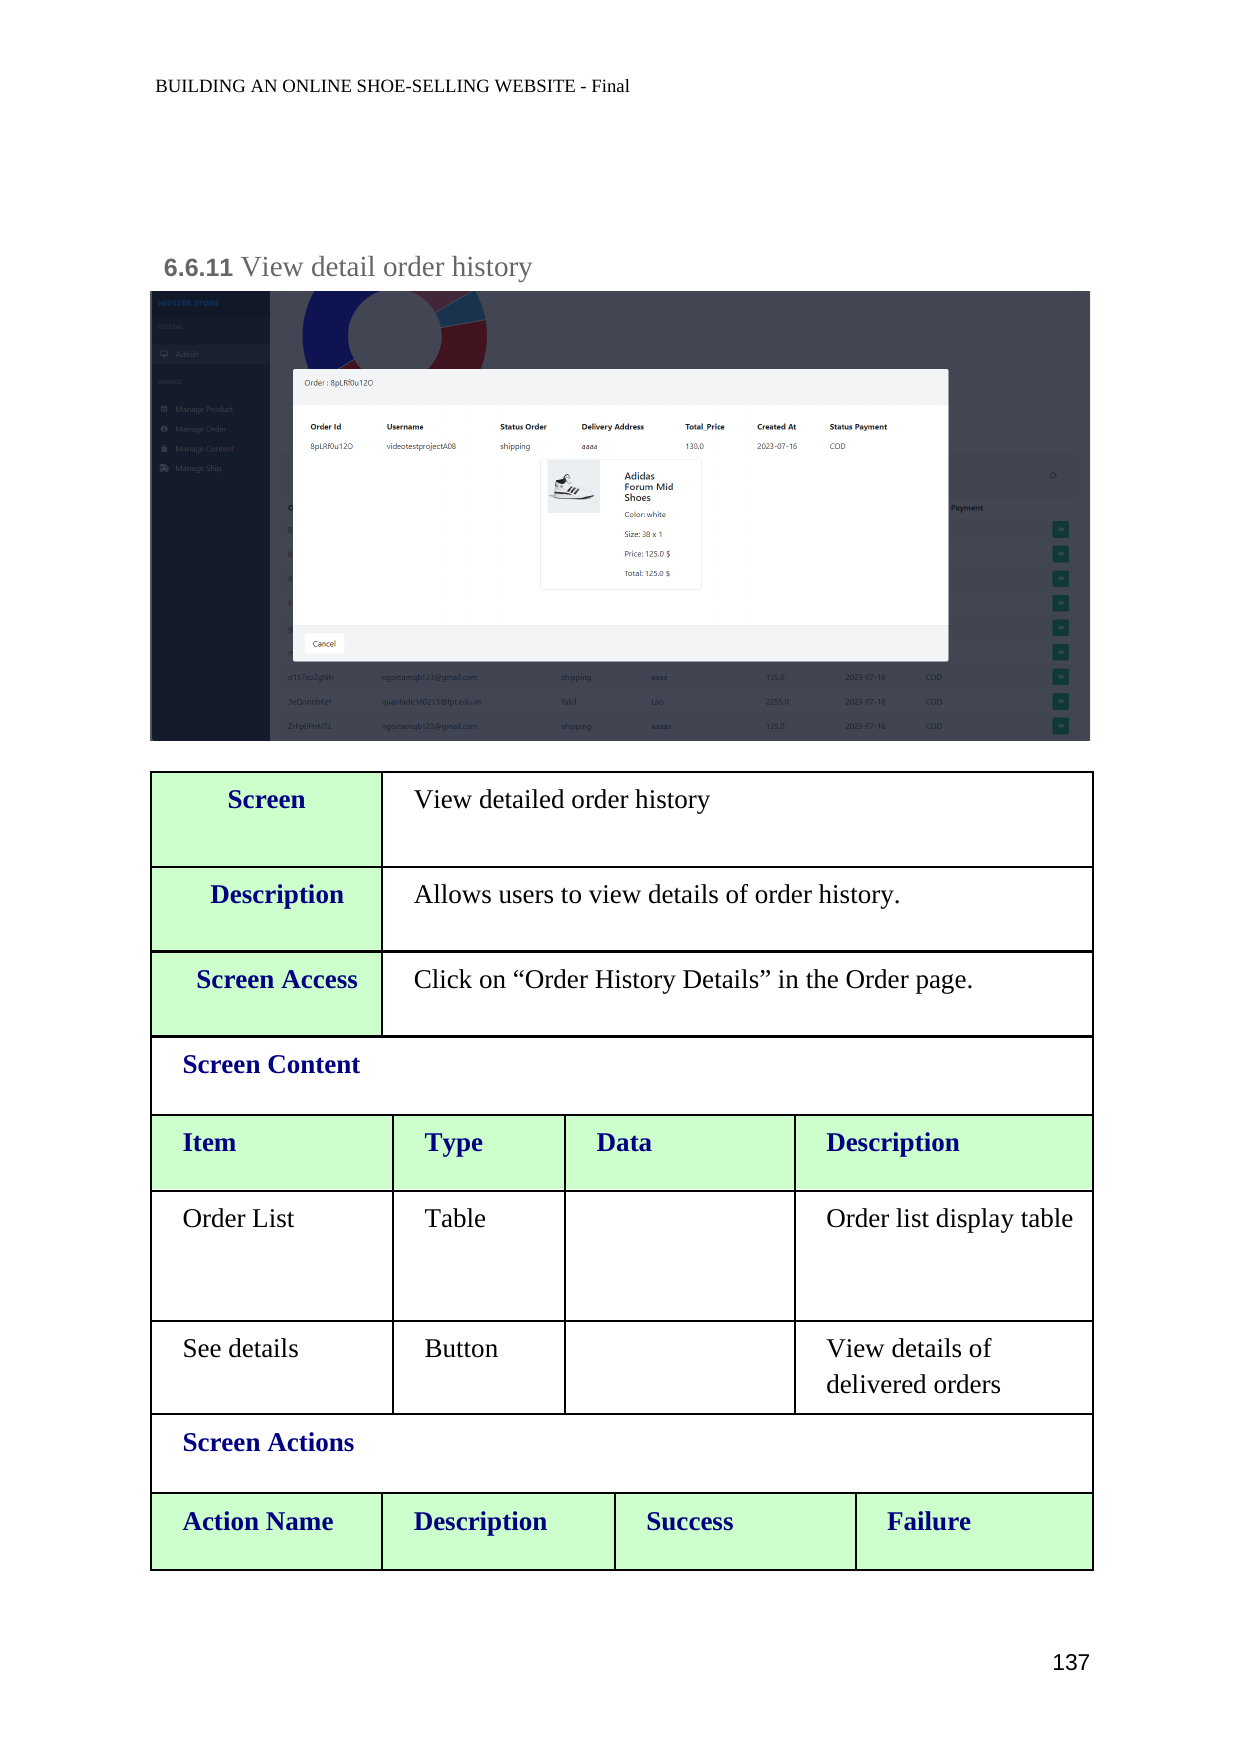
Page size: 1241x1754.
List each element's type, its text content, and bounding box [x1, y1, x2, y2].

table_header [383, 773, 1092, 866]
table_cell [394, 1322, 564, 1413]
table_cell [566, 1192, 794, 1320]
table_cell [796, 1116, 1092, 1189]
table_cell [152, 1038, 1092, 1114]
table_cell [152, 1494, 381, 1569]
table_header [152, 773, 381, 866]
subtitle 6.6.11 View detail order history [150, 249, 1090, 283]
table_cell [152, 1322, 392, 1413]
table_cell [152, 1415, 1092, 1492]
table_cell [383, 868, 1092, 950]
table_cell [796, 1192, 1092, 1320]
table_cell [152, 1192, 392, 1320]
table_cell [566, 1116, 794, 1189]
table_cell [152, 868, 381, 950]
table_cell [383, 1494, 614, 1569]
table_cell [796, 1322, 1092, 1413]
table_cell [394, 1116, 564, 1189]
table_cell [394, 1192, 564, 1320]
picture [150, 291, 1091, 741]
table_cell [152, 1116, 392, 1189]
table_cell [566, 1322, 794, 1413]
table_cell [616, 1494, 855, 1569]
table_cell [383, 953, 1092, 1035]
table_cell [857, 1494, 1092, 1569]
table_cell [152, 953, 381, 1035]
